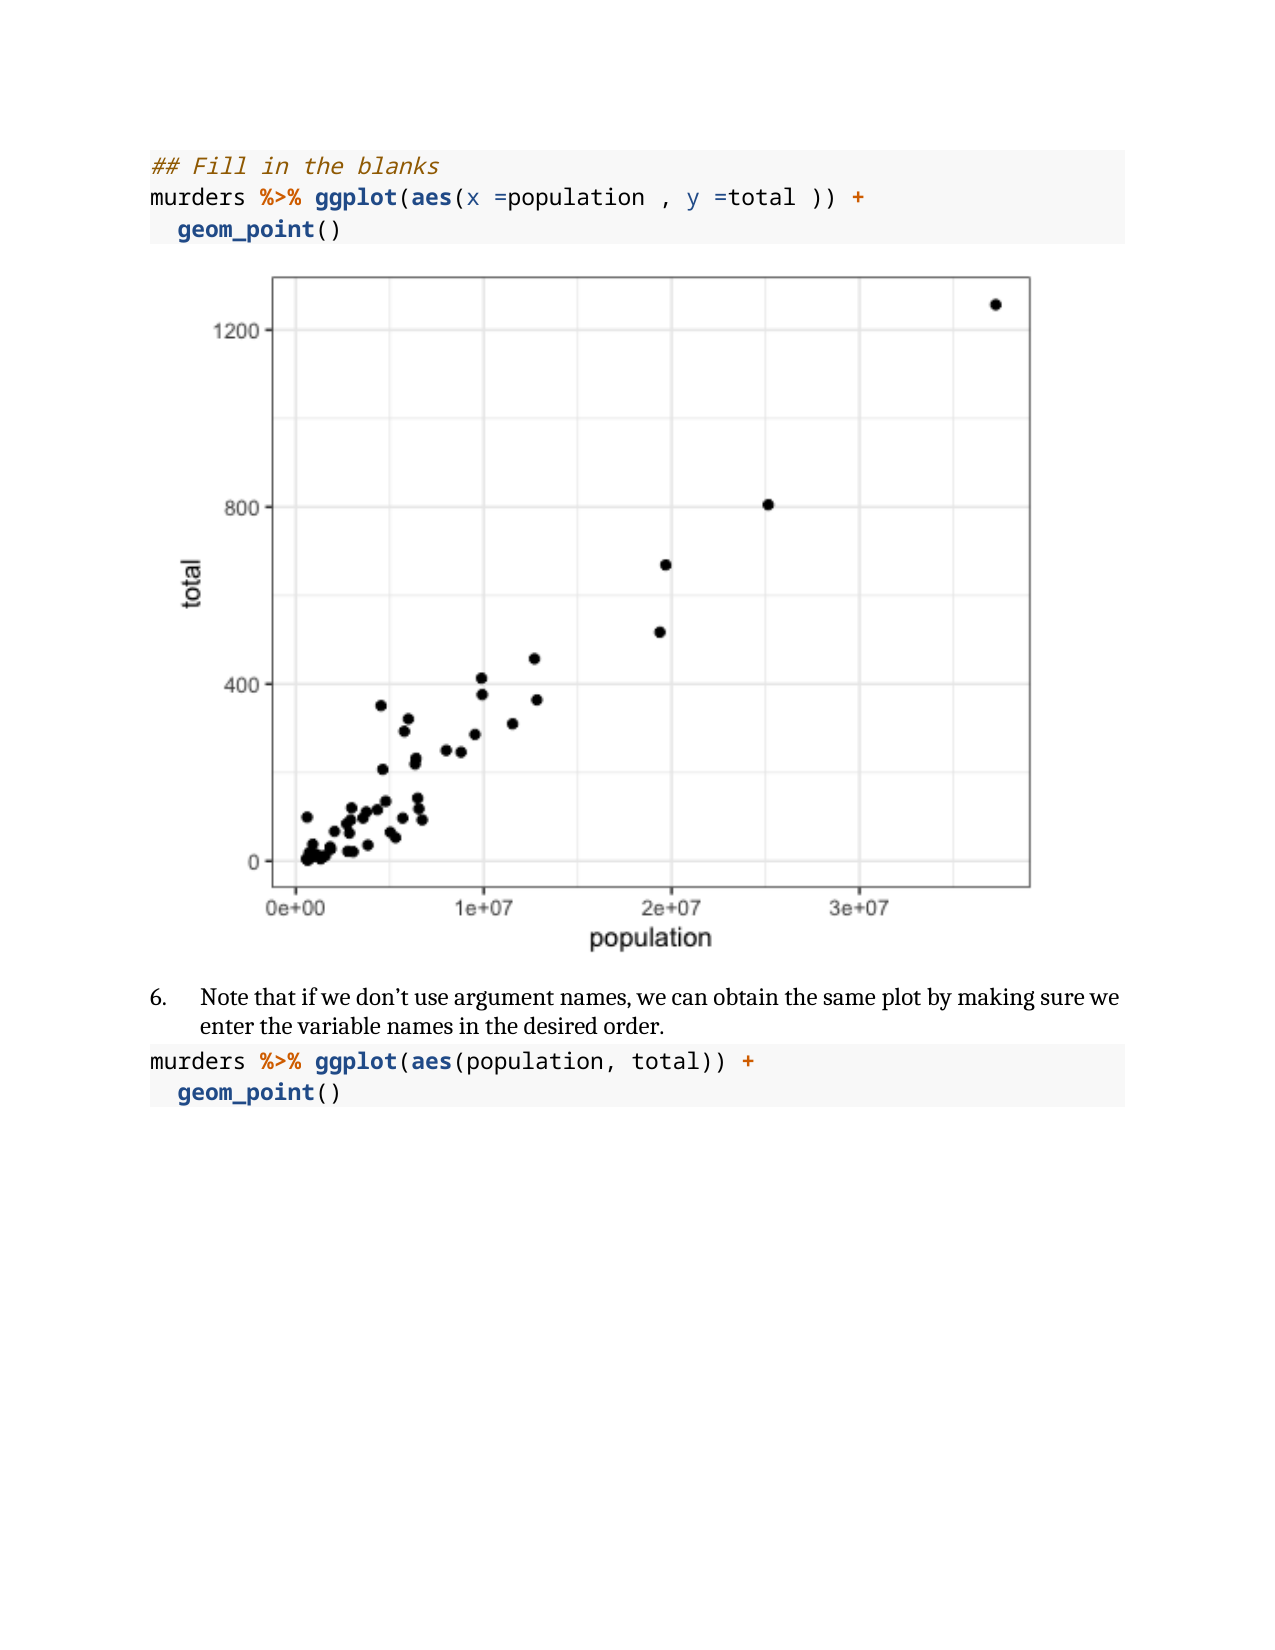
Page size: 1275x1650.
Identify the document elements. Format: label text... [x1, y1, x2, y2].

list Note that if we don’t use argument names, we can obtain the same plot by making sure we enter the variable names in the desired order. [150, 983, 1125, 1041]
picture [168, 264, 1044, 965]
text murders %>% ggplot(aes(population, total)) + geom_point() [150, 1044, 1125, 1107]
text ## Fill in the blanks murders %>% ggplot(aes(x =population , y =total )) + geom_point() [150, 150, 1125, 244]
